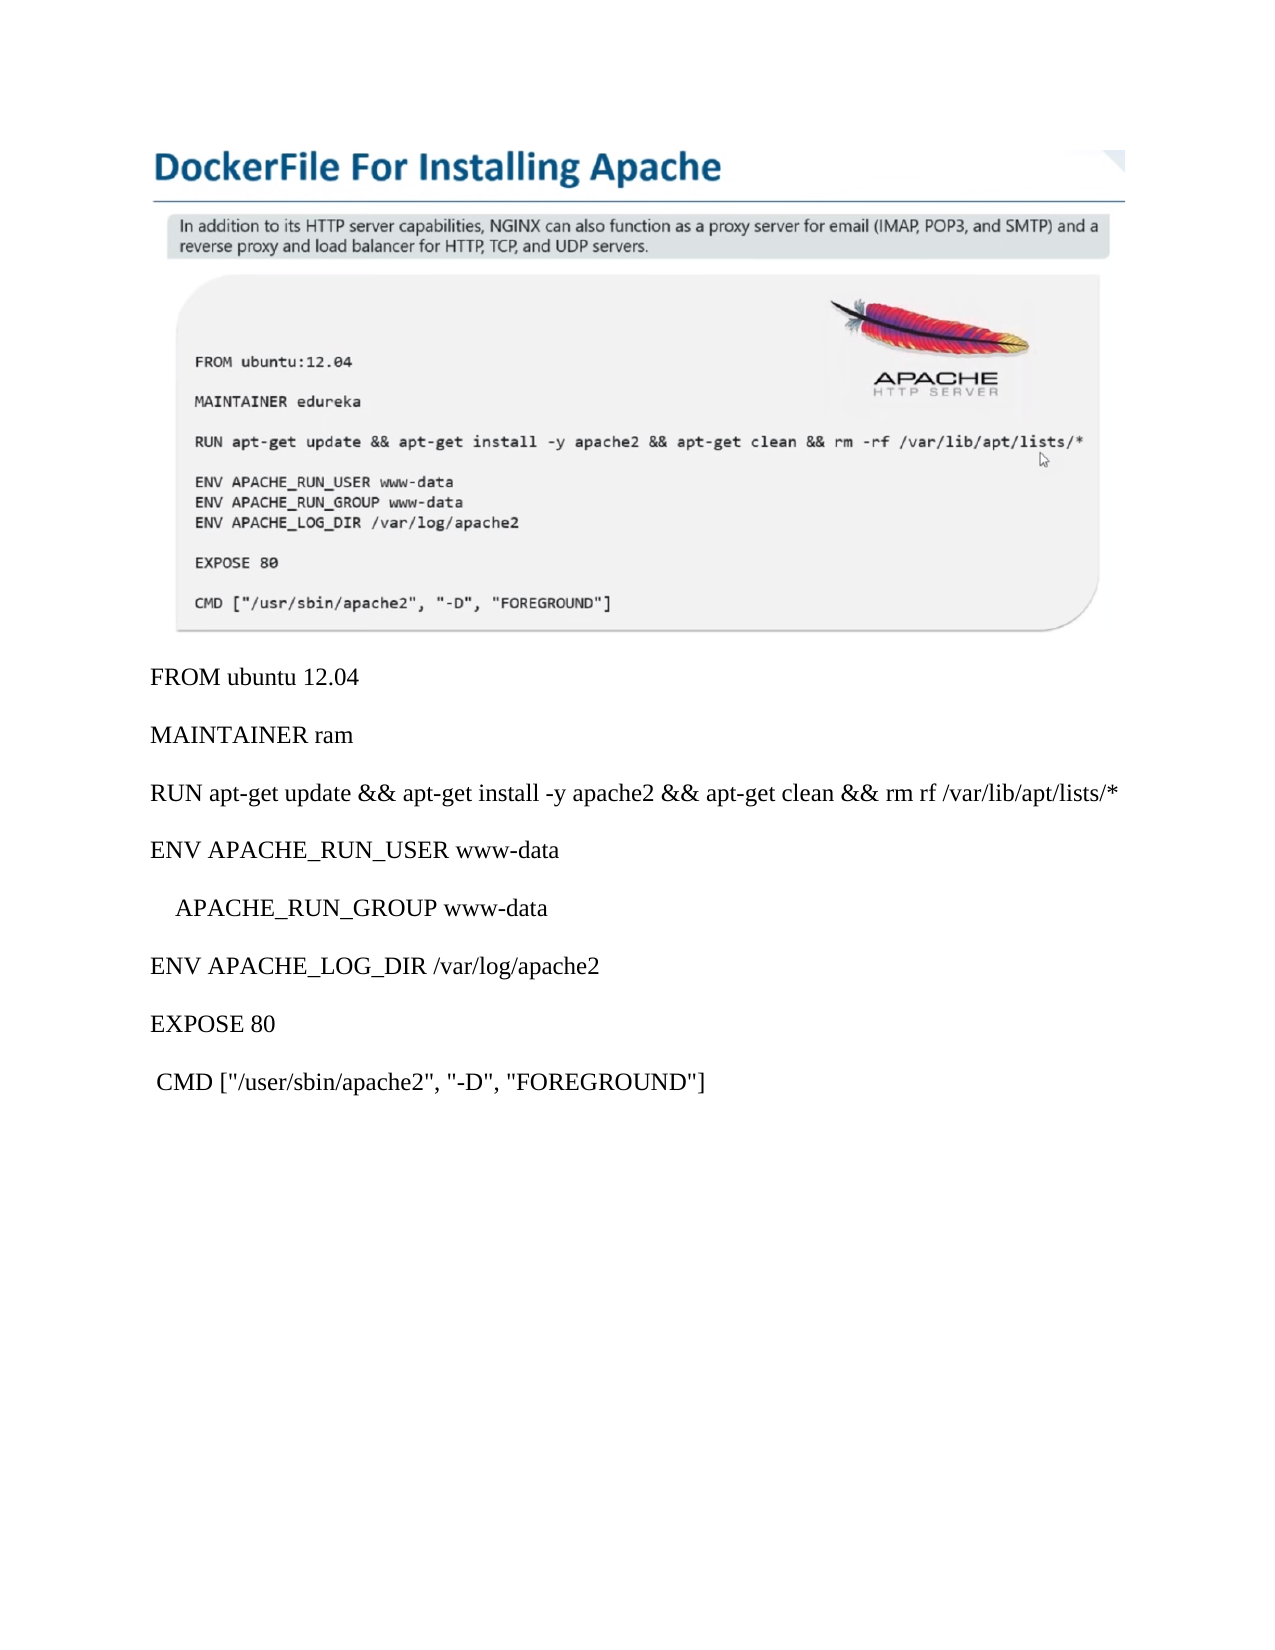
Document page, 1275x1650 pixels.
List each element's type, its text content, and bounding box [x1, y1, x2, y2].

text APACHE_RUN_GROUP www-data [150, 893, 1125, 922]
text ENV APACHE_RUN_USER www-data [150, 836, 1125, 864]
text CMD ["/user/sbin/apache2", "-D", "FOREGROUND"] [150, 1067, 1125, 1096]
text MAINTAINER ram [150, 720, 1125, 748]
text RUN apt-get update && apt-get install -y apache2 && apt-get clean && rm rf /var/lib/apt/lists/* [150, 778, 1125, 806]
text ENV APACHE_LOG_DIR /var/log/apache2 [150, 951, 1125, 980]
text EXPOSE 80 [150, 1009, 1125, 1038]
text FROM ubuntu 12.04 [150, 662, 1125, 691]
picture [150, 150, 1125, 633]
